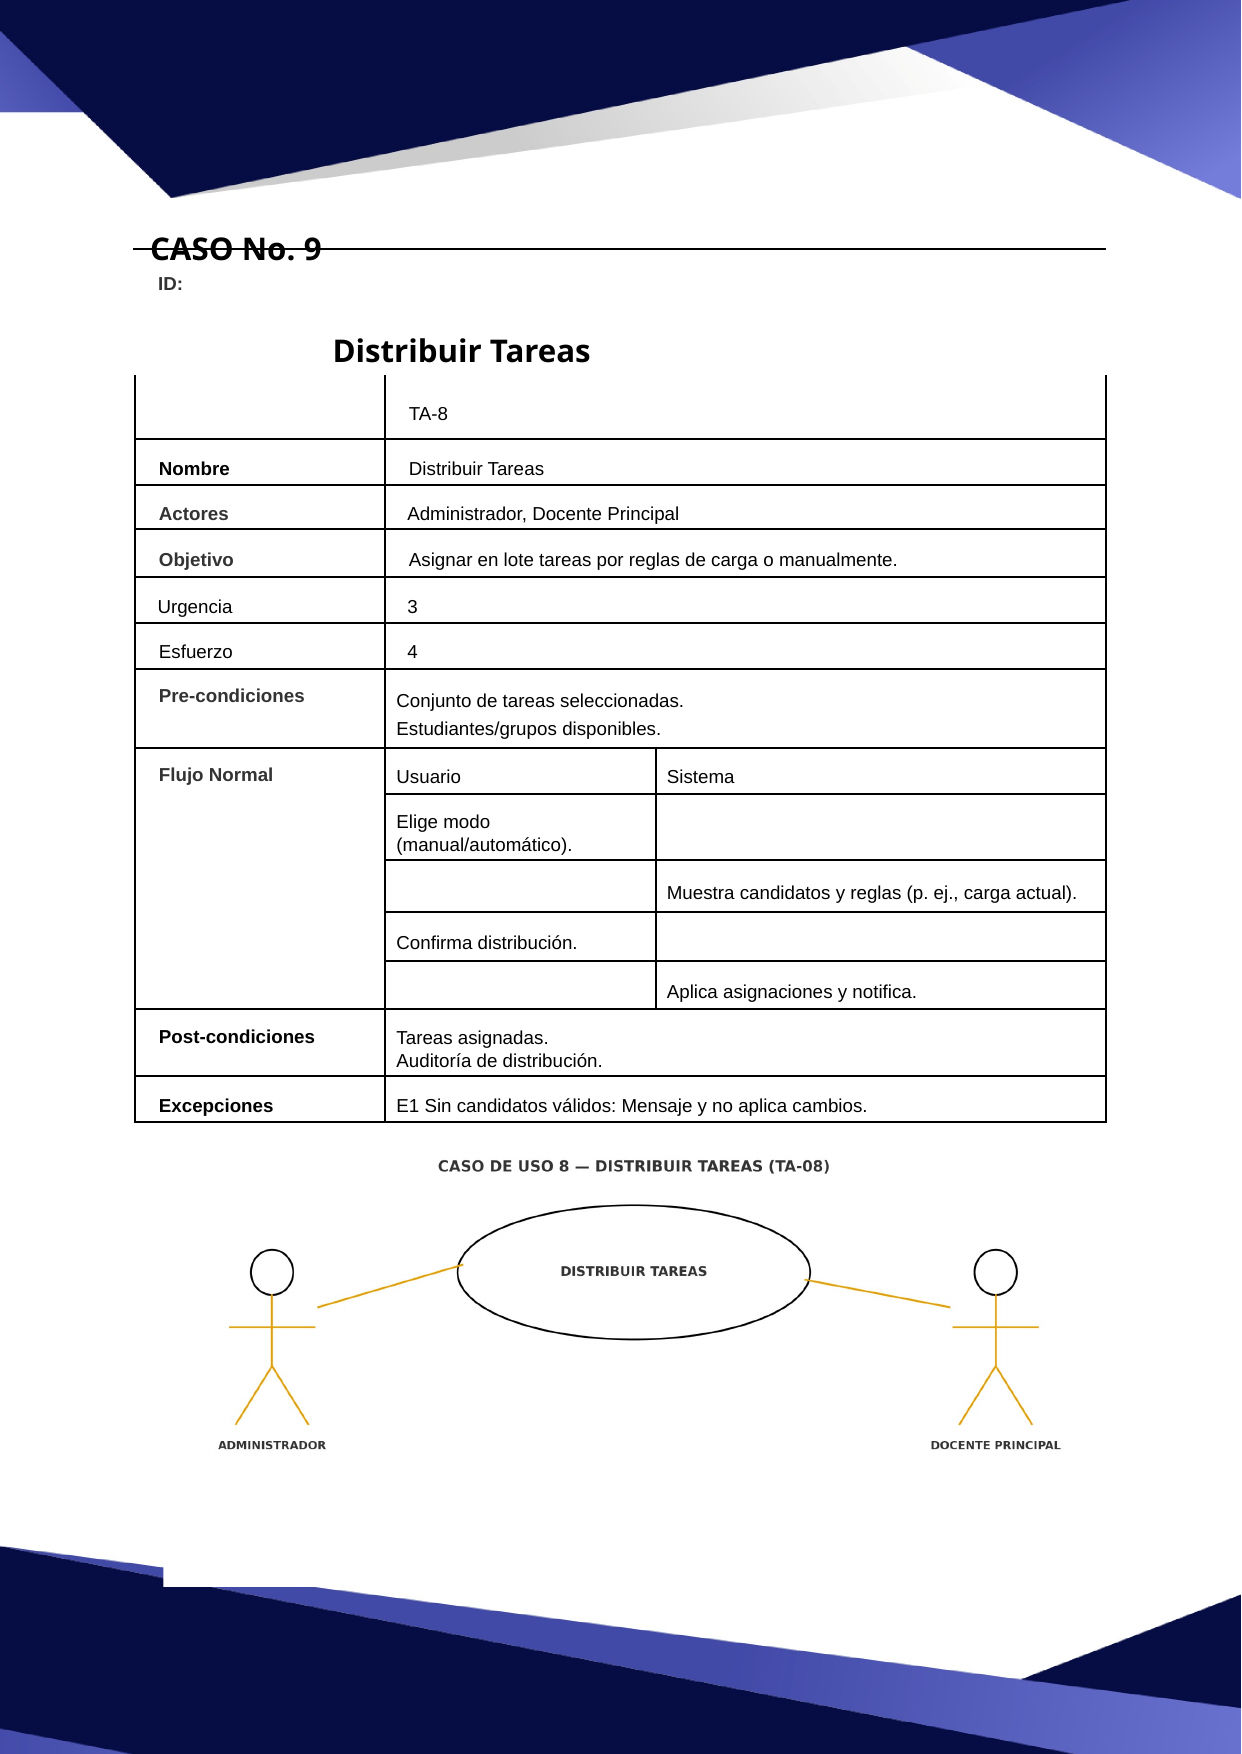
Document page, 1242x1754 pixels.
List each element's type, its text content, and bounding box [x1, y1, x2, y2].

picture [0, 0, 1241, 1754]
table_cell Pre-condiciones [136, 670, 384, 747]
table_header TA-8 [386, 375, 1105, 438]
table_cell Nombre [136, 440, 384, 484]
table_cell Muestra candidatos y reglas (p. ej., carga actual). [657, 861, 1105, 911]
table_cell Actores [136, 486, 384, 528]
table_cell Elige modo (manual/automático). [386, 795, 655, 859]
subtitle Distribuir Tareas [332, 329, 1104, 372]
table_cell 3 [386, 578, 1105, 622]
table_cell [657, 913, 1105, 960]
table_cell 4 [386, 624, 1105, 667]
table_cell Tareas asignadas. Auditoría de distribución. [386, 1010, 1105, 1075]
table_cell Objetivo [136, 530, 384, 576]
table_cell Conjunto de tareas seleccionadas. Estudiantes/grupos disponibles. [386, 670, 1105, 747]
table_cell [657, 795, 1105, 859]
table_cell Asignar en lote tareas por reglas de carga o manualmente. [386, 530, 1105, 576]
table_cell Excepciones [136, 1077, 384, 1121]
table_header [136, 375, 384, 438]
table_cell Aplica asignaciones y notifica. [657, 962, 1105, 1008]
table_cell Usuario [386, 749, 655, 792]
table_cell Confirma distribución. [386, 913, 655, 960]
table_cell [386, 861, 655, 911]
table_cell Sistema [657, 749, 1105, 792]
table_cell Urgencia [136, 578, 384, 622]
table_cell Post-condiciones [136, 1010, 384, 1075]
table_cell Distribuir Tareas [386, 440, 1105, 484]
table_cell Esfuerzo [136, 624, 384, 667]
table_cell E1 Sin candidatos válidos: Mensaje y no aplica cambios. [386, 1077, 1105, 1121]
table_cell Flujo Normal [136, 749, 384, 1008]
table_cell Administrador, Docente Principal [386, 486, 1105, 528]
table_cell [386, 962, 655, 1008]
